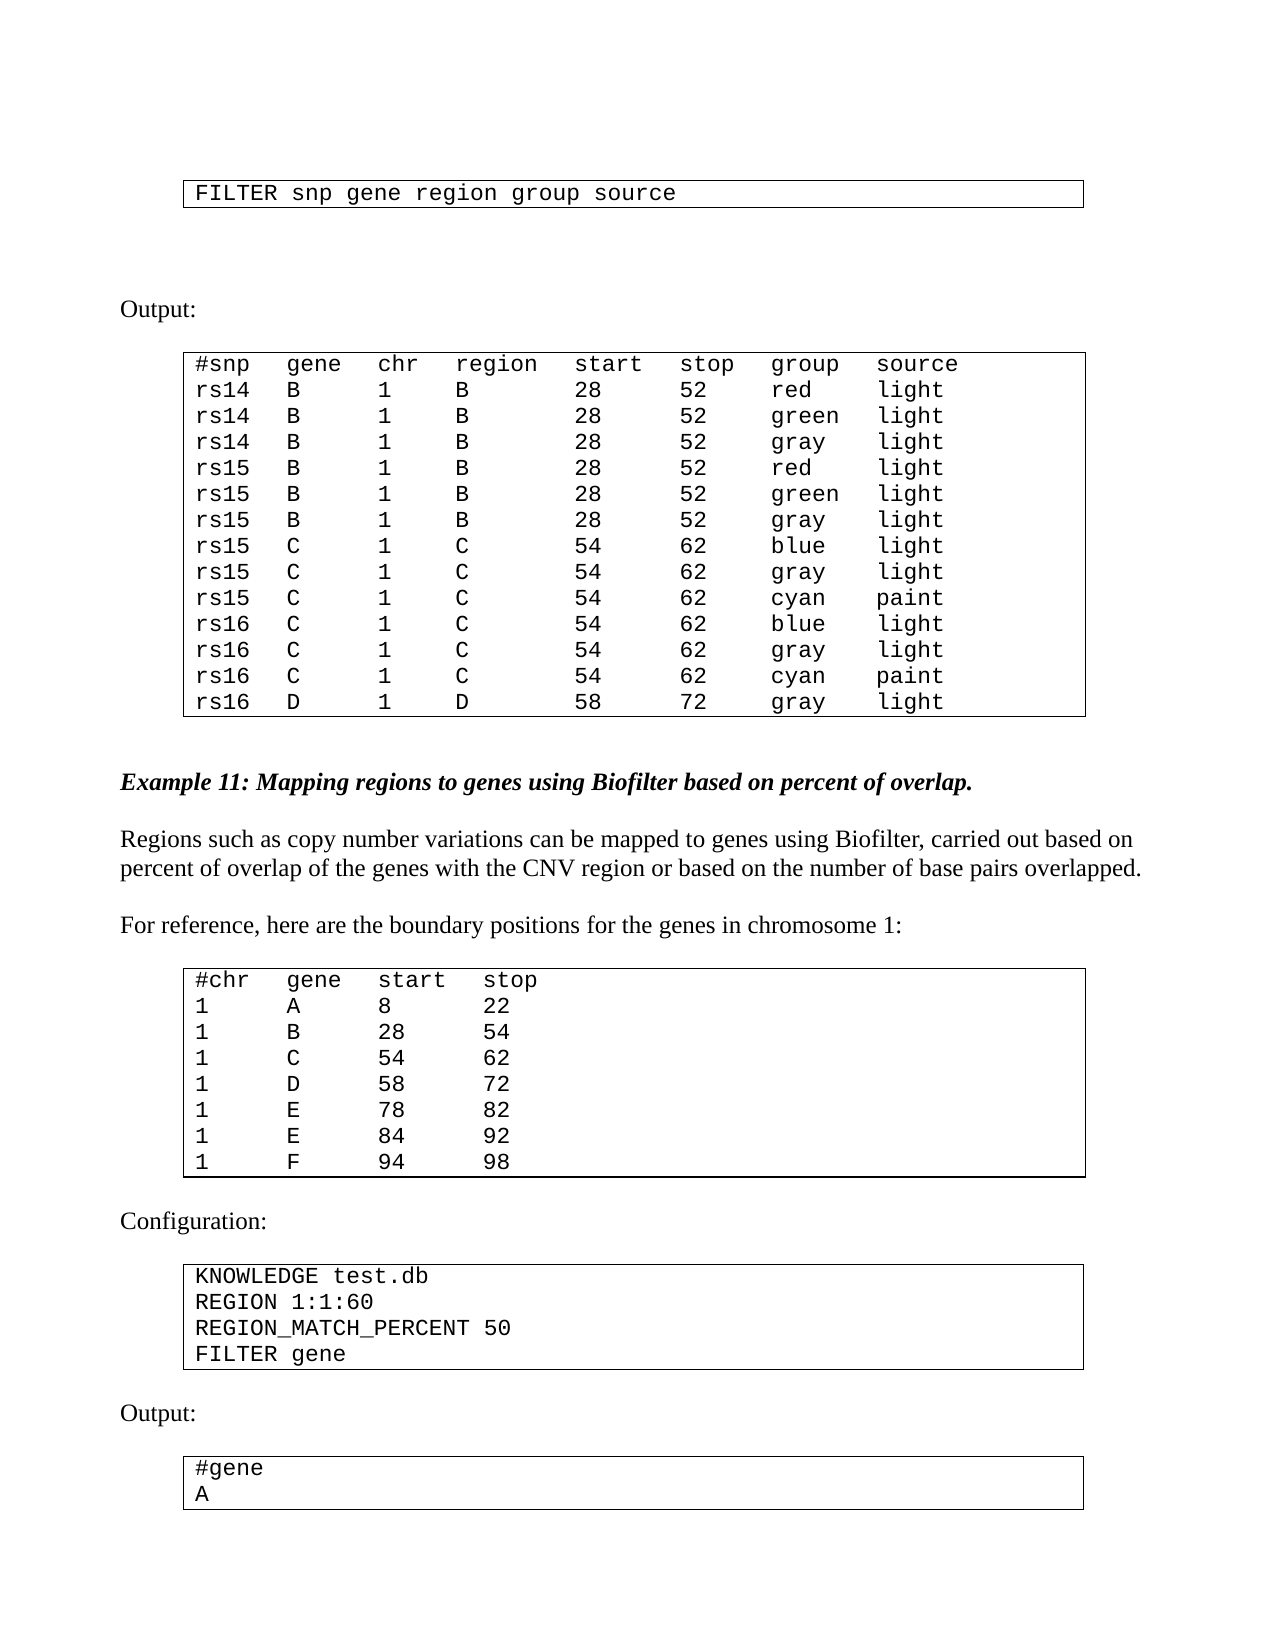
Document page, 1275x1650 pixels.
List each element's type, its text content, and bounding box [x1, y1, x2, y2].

table_header [275, 969, 366, 1176]
subtitle Example 11: Mapping regions to genes using Biofilter based on percent of overlap. [120, 767, 1155, 795]
text are the boundary positions for the genes in chromosome 1 [120, 910, 1155, 939]
table_header [668, 353, 759, 716]
table_header [184, 969, 275, 1176]
table_header [184, 1457, 1083, 1509]
table_header [563, 353, 668, 716]
table_header [366, 353, 444, 716]
table_header [471, 969, 1085, 1176]
table_header [184, 181, 1083, 207]
text Regions such as copy number variations can be mapped to genes using Biofilter, carried out based on percent of overlap of the genes with the CNV region or based on the number of base pairs overlapped. [120, 824, 1155, 882]
table_header [366, 969, 471, 1176]
table_header [444, 353, 563, 716]
table_header [184, 1265, 1083, 1368]
table_header [759, 353, 864, 716]
table_header [275, 353, 366, 716]
table_header [184, 353, 275, 716]
table_header [865, 353, 1085, 716]
